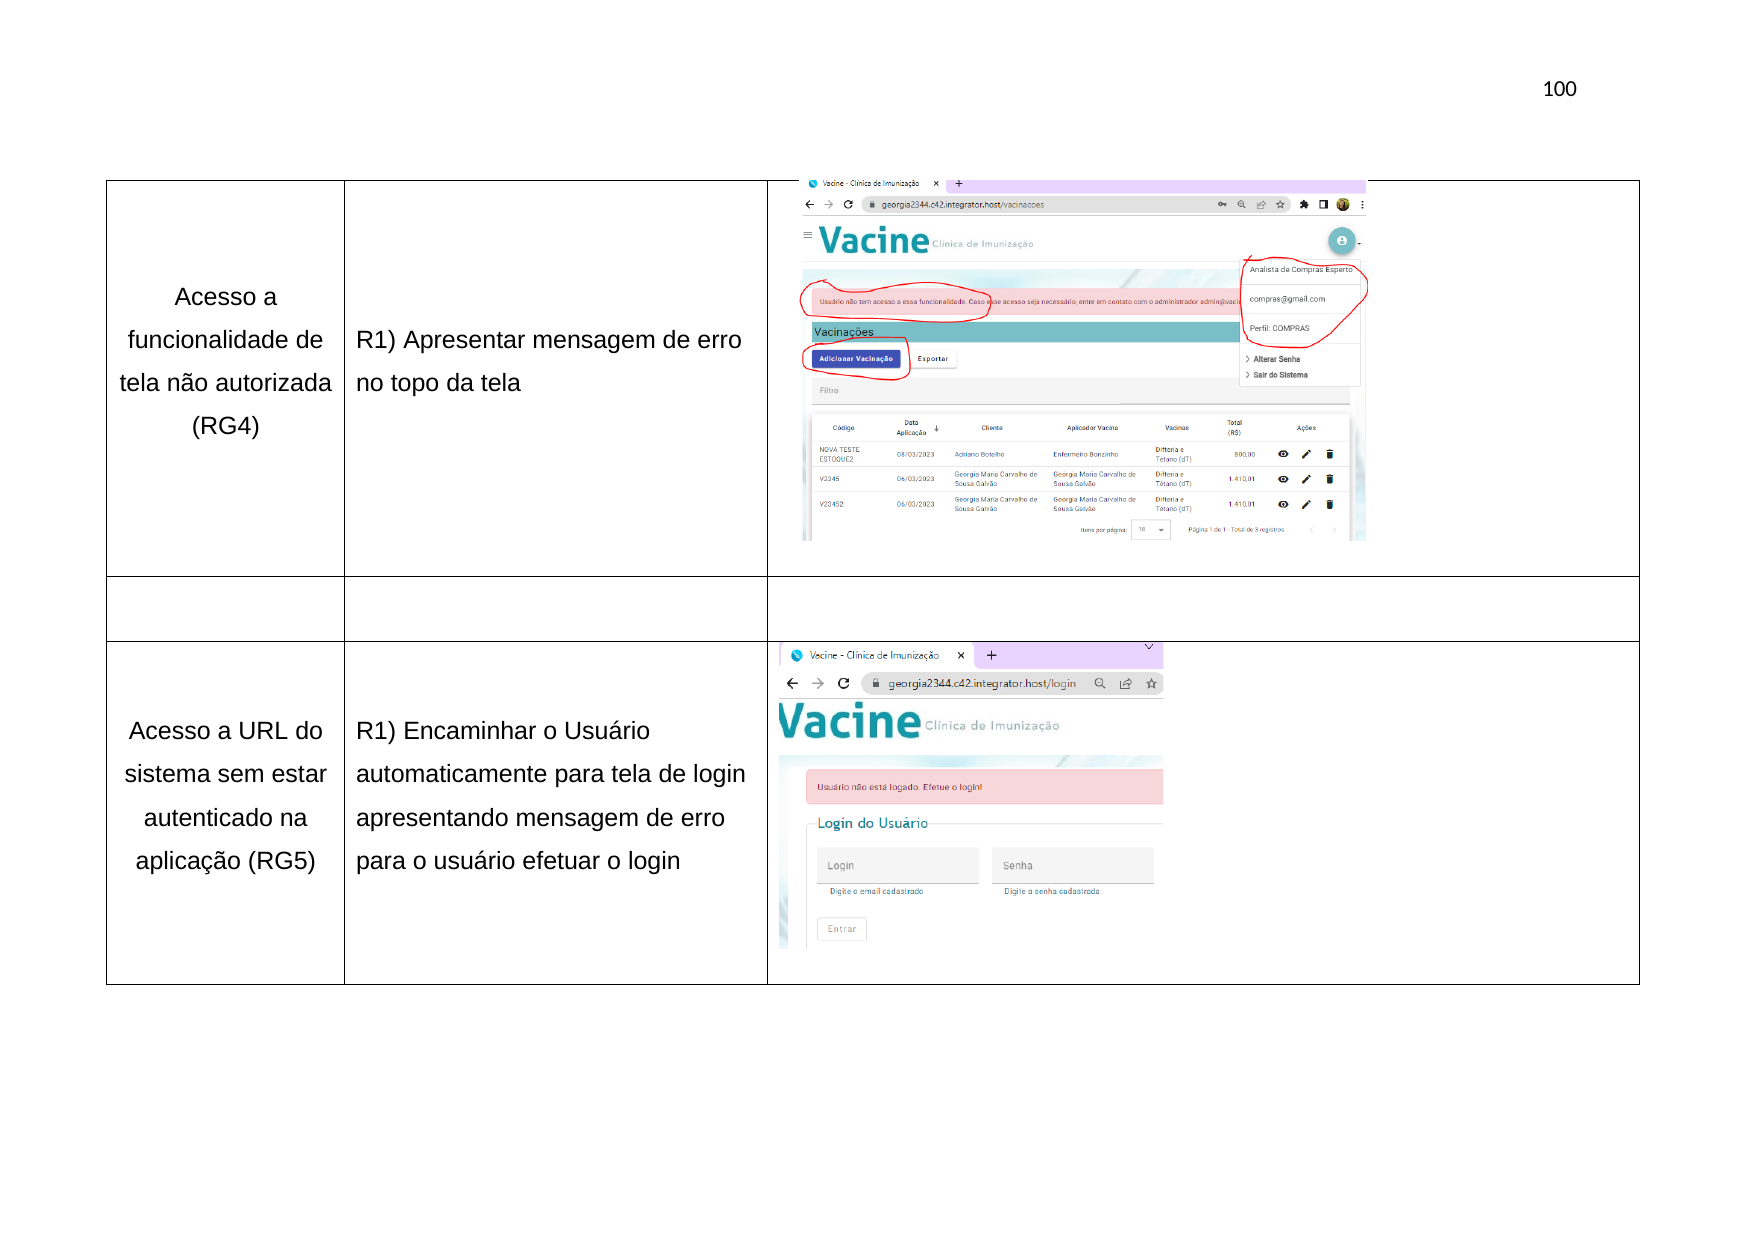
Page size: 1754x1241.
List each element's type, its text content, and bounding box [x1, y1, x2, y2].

table_cell [107, 577, 344, 641]
table_cell [768, 181, 1639, 576]
table_cell [345, 577, 767, 641]
table_cell Acesso a URL do sistema sem estar autenticado na aplicação (RG5) [107, 642, 344, 984]
picture [799, 180, 1368, 541]
table_cell Acesso a funcionalidade de tela não autorizada (RG4) [107, 181, 344, 576]
table_cell R1) Encaminhar o Usuário automaticamente para tela de login apresentando mensagem de erro para o usuário efetuar o login [345, 642, 767, 984]
table_cell R1) Apresentar mensagem de erro no topo da tela [345, 181, 767, 576]
table_cell [768, 642, 1639, 984]
picture [779, 642, 1164, 949]
table_cell [768, 577, 1639, 641]
